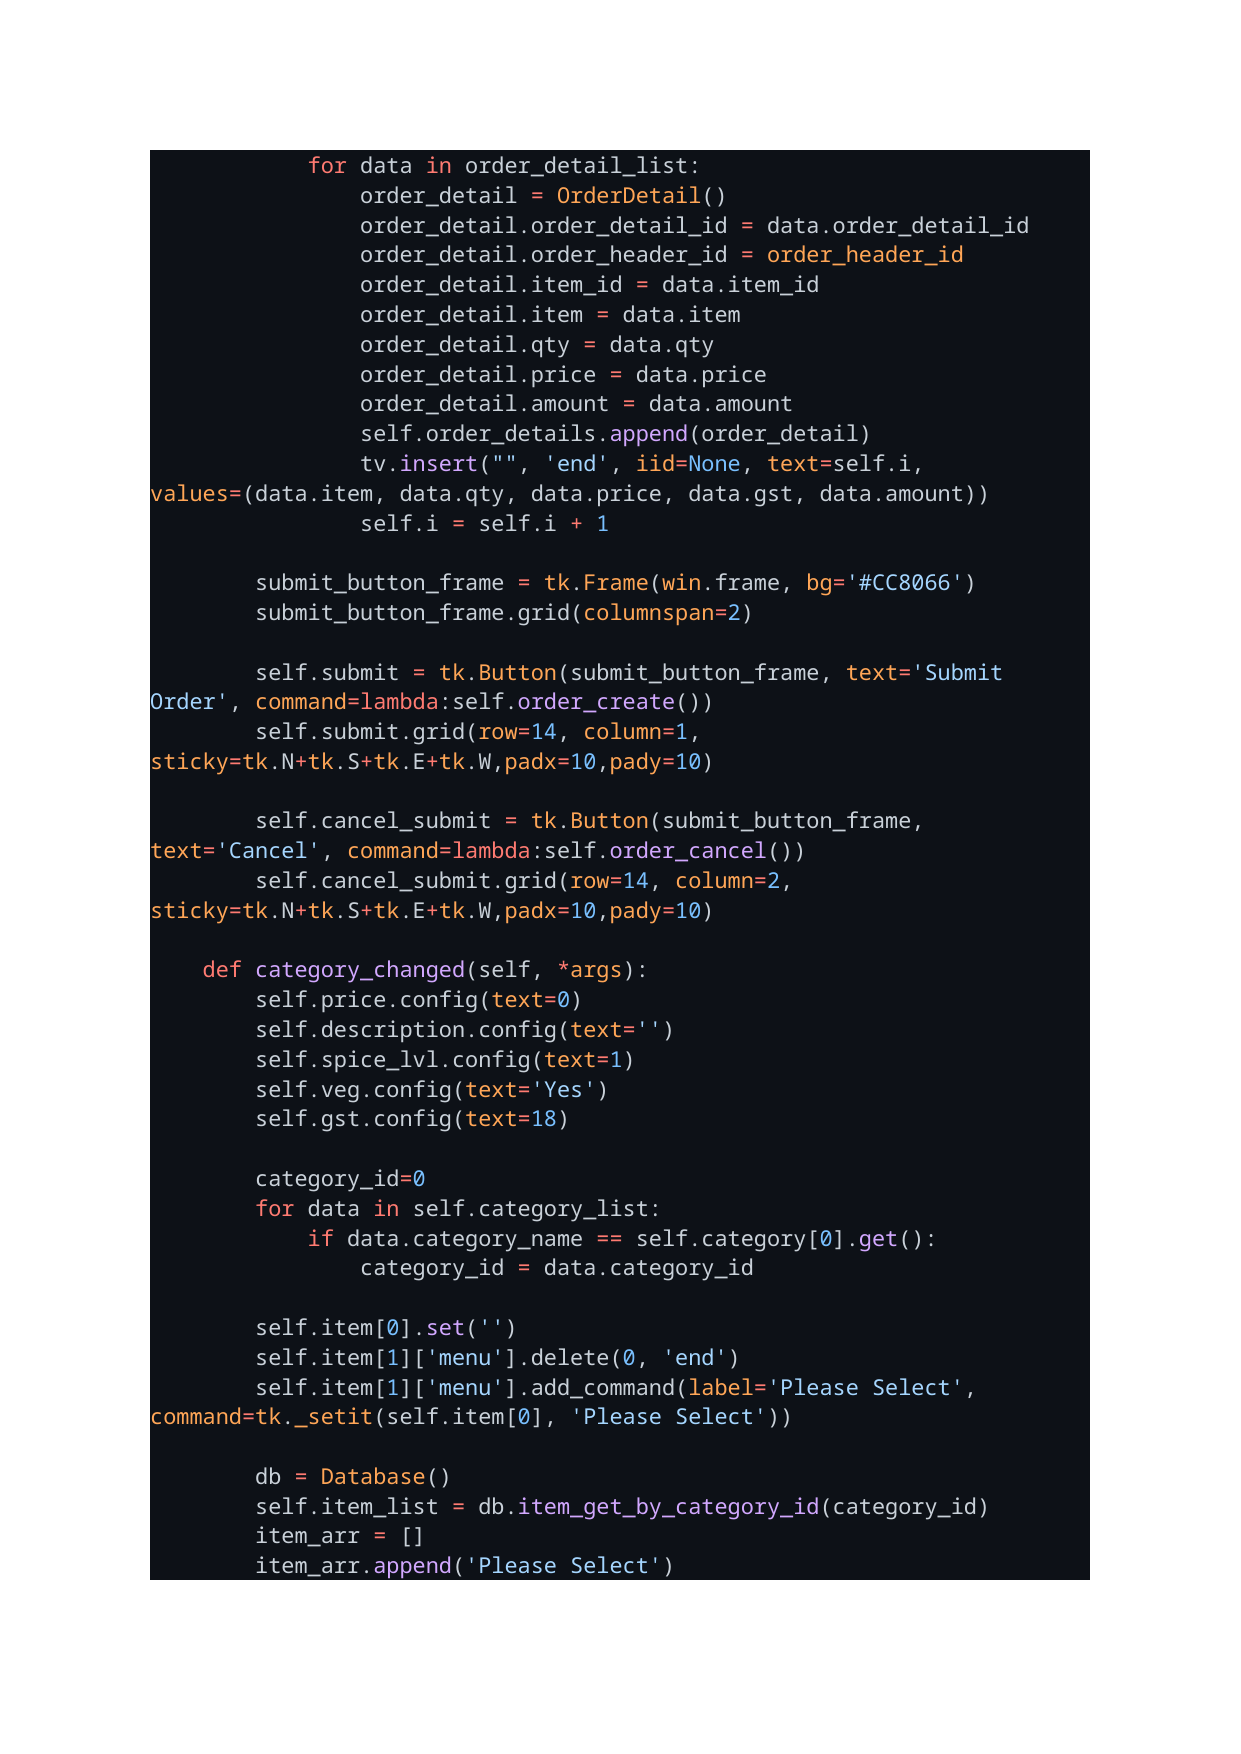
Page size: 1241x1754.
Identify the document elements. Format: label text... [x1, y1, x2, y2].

text self.item[1]['menu'].add_command(label='Please Select', command=tk._setit(self.item[0], 'Please Select')) [150, 1371, 1090, 1431]
text submit_button_frame = tk.Frame(win.frame, bg='#CC8066') [150, 567, 1090, 597]
text order_detail.amount = data.amount [150, 388, 1090, 418]
text self.cancel_submit = tk.Button(submit_button_frame, text='Cancel', command=lambda:self.order_cancel()) [150, 805, 1090, 865]
text order_detail.price = data.price [150, 358, 1090, 388]
text self.gst.config(text=18) [150, 1103, 1090, 1133]
text self.order_details.append(order_detail) [150, 418, 1090, 448]
text self.description.config(text='') [150, 1014, 1090, 1044]
text item_arr = [] [150, 1520, 1090, 1550]
text db = Database() [150, 1461, 1090, 1491]
text self.i = self.i + 1 [150, 507, 1090, 537]
text self.price.config(text=0) [150, 984, 1090, 1014]
text tv.insert("", 'end', iid=None, text=self.i, values=(data.item, data.qty, data.price, data.gst, data.amount)) [150, 448, 1090, 507]
text self.veg.config(text='Yes') [150, 1073, 1090, 1103]
text category_id = data.category_id [150, 1252, 1090, 1282]
text for data in self.category_list: [150, 1193, 1090, 1222]
text self.submit.grid(row=14, column=1, sticky=tk.N+tk.S+tk.E+tk.W,padx=10,pady=10) [150, 716, 1090, 776]
text self.spice_lvl.config(text=1) [150, 1044, 1090, 1073]
text order_detail.item = data.item [150, 299, 1090, 329]
text category_id=0 [150, 1163, 1090, 1193]
text self.item[1]['menu'].delete(0, 'end') [150, 1342, 1090, 1371]
text self.submit = tk.Button(submit_button_frame, text='Submit Order', command=lambda:self.order_create()) [150, 656, 1090, 716]
text item_arr.append('Please Select') [150, 1550, 1090, 1580]
text self.item[0].set('') [150, 1312, 1090, 1342]
text if data.category_name == self.category[0].get(): [150, 1222, 1090, 1252]
text submit_button_frame.grid(columnspan=2) [150, 597, 1090, 627]
text order_detail.order_detail_id = data.order_detail_id [150, 209, 1090, 239]
text order_detail.order_header_id = order_header_id [150, 239, 1090, 269]
text for data in order_detail_list: [150, 150, 1090, 180]
text order_detail.qty = data.qty [150, 329, 1090, 358]
text self.cancel_submit.grid(row=14, column=2, sticky=tk.N+tk.S+tk.E+tk.W,padx=10,pady=10) [150, 865, 1090, 924]
text self.item_list = db.item_get_by_category_id(category_id) [150, 1491, 1090, 1520]
text def category_changed(self, *args): [150, 954, 1090, 984]
text order_detail = OrderDetail() [150, 180, 1090, 209]
text order_detail.item_id = data.item_id [150, 269, 1090, 299]
